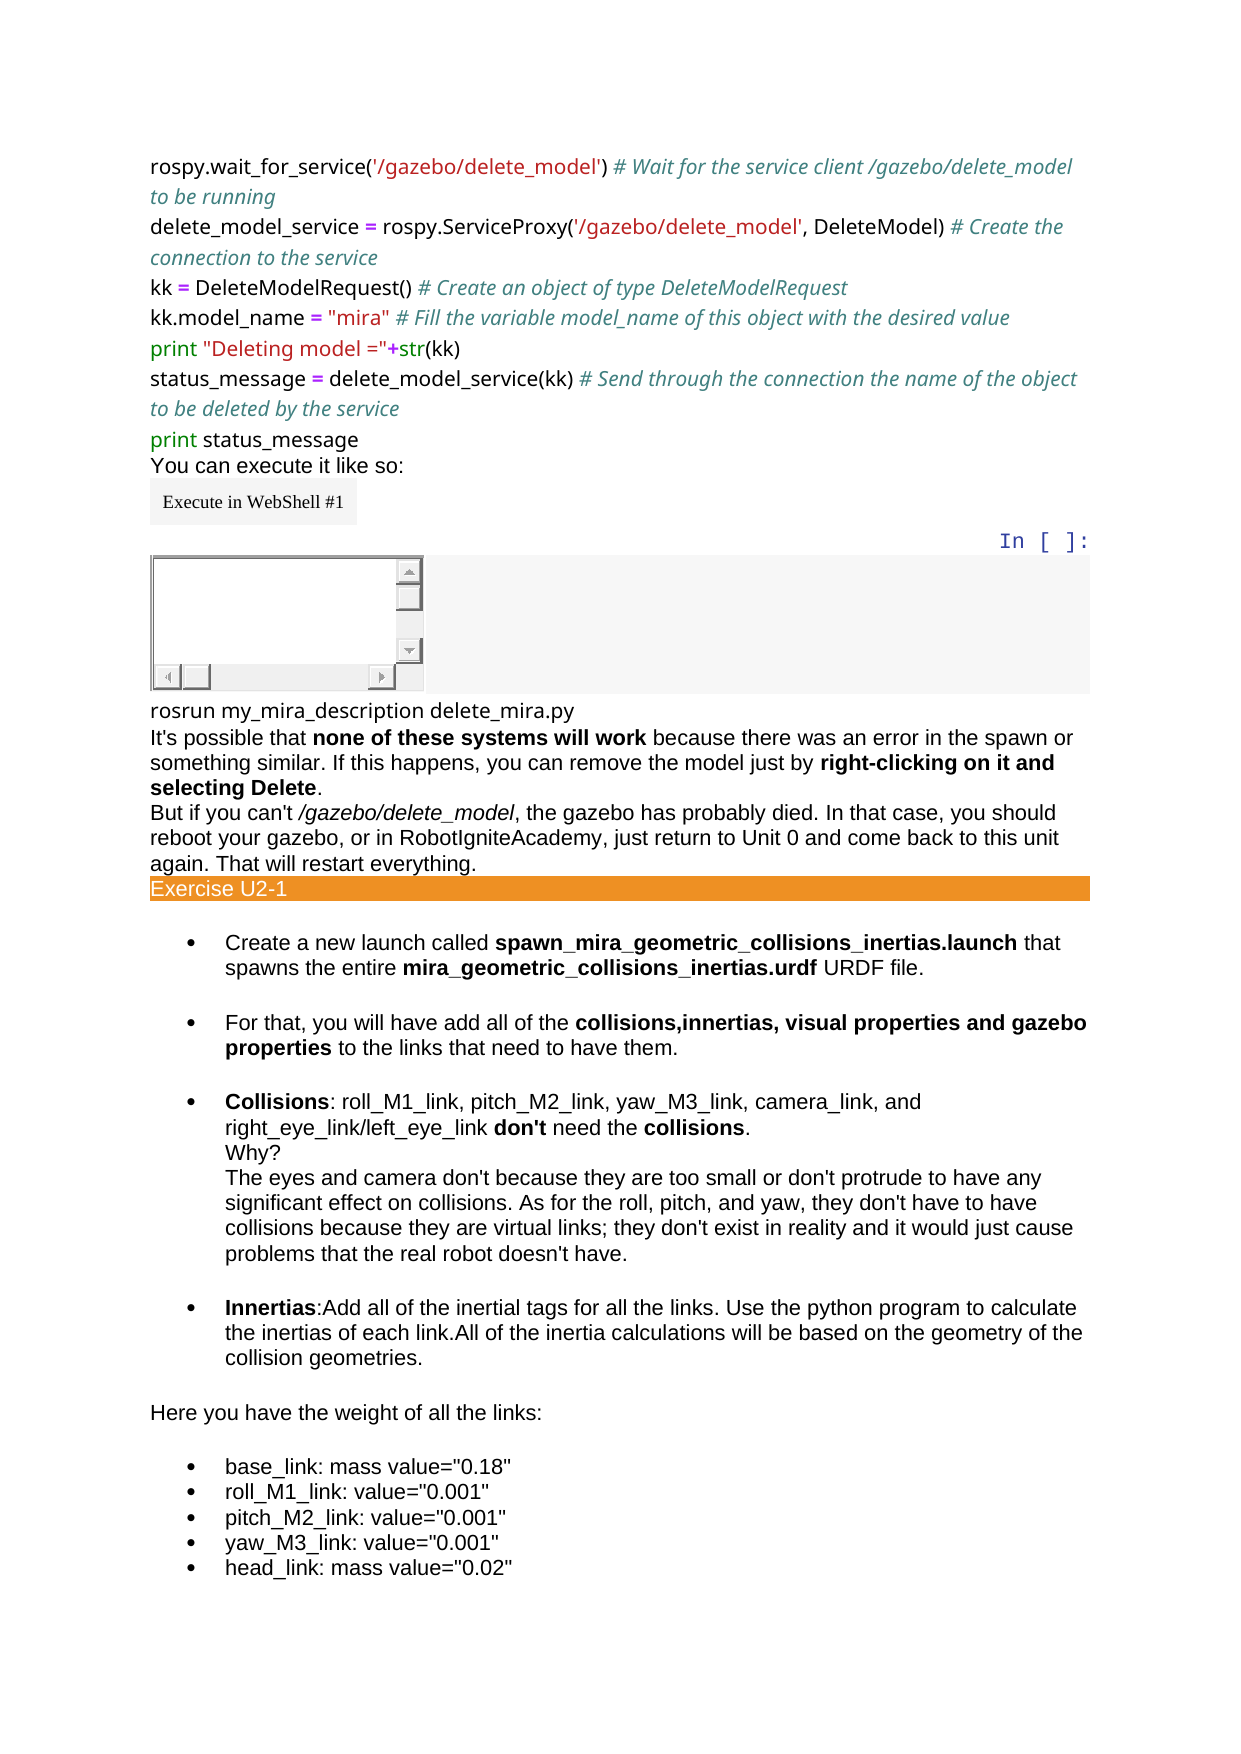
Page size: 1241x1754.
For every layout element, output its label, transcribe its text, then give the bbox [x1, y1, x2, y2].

text status_message = delete_model_service(kk) # Send through the connection the name of the object to be deleted by the service [150, 362, 1090, 423]
text Here you have the weight of all the links: [150, 1399, 1090, 1425]
list head_link: mass value="0.02" [187, 1555, 1090, 1580]
text kk.model_name = "mira" # Fill the variable model_name of this object with the desired value [150, 302, 1090, 332]
list Collisions: roll_M1_link, pitch_M2_link, yaw_M3_link, camera_link, and right_eye_link/left_eye_link don't need the collisions. Why? The eyes and camera don't because they are too small or don't protrude to have any significant effect on collisions. As for the roll, pitch, and yaw, they don't have to have collisions because they are virtual links; they don't exist in reality and it would just cause problems that the real robot doesn't have. [187, 1089, 1090, 1266]
list base_link: mass value="0.18" [187, 1454, 1090, 1479]
list yaw_M3_link: value="0.001" [187, 1529, 1090, 1555]
text You can execute it like so: [150, 453, 1090, 478]
text But if you can't /gazebo/delete_model, the gazebo has probably died. In that case, you should reboot your gazebo, or in RobotIgniteAcademy, just return to Unit 0 and come back to this unit again. That will restart everything. [150, 800, 1090, 876]
list For that, you will have add all of the collisions,innertias, visual properties and gazebo properties to the links that need to have them. [187, 1009, 1090, 1060]
list Innertias:Add all of the inertial tags for all the links. Use the python program to calculate the inertias of each link.All of the inertia calculations will be based on the geometry of the collision geometries. [187, 1295, 1090, 1370]
list Create a new launch called spawn_mira_geometric_collisions_inertias.launch that spawns the entire mira_geometric_collisions_inertias.urdf URDF file. [187, 930, 1090, 980]
text rosrun my_mira_description delete_mira.py [150, 694, 1090, 724]
text kk = DeleteModelRequest() # Create an object of type DeleteModelRequest [150, 271, 1090, 302]
text rospy.wait_for_service('/gazebo/delete_model') # Wait for the service client /gazebo/delete_model to be running [150, 150, 1090, 211]
text delete_model_service = rospy.ServiceProxy('/gazebo/delete_model', DeleteModel) # Create the connection to the service [150, 211, 1090, 271]
text Exercise U2-1 [150, 876, 1090, 901]
text In [ ]: [150, 525, 1090, 555]
table_header Execute in WebShell #1 [150, 478, 357, 525]
text print "Deleting model ="+str(kk) [150, 332, 1090, 362]
text print status_message [150, 423, 1090, 453]
list pitch_M2_link: value="0.001" [187, 1504, 1090, 1529]
list roll_M1_link: value="0.001" [187, 1479, 1090, 1504]
text It's possible that none of these systems will work because there was an error in the spawn or something similar. If this happens, you can remove the model just by right-clicking on it and selecting Delete. [150, 724, 1090, 800]
